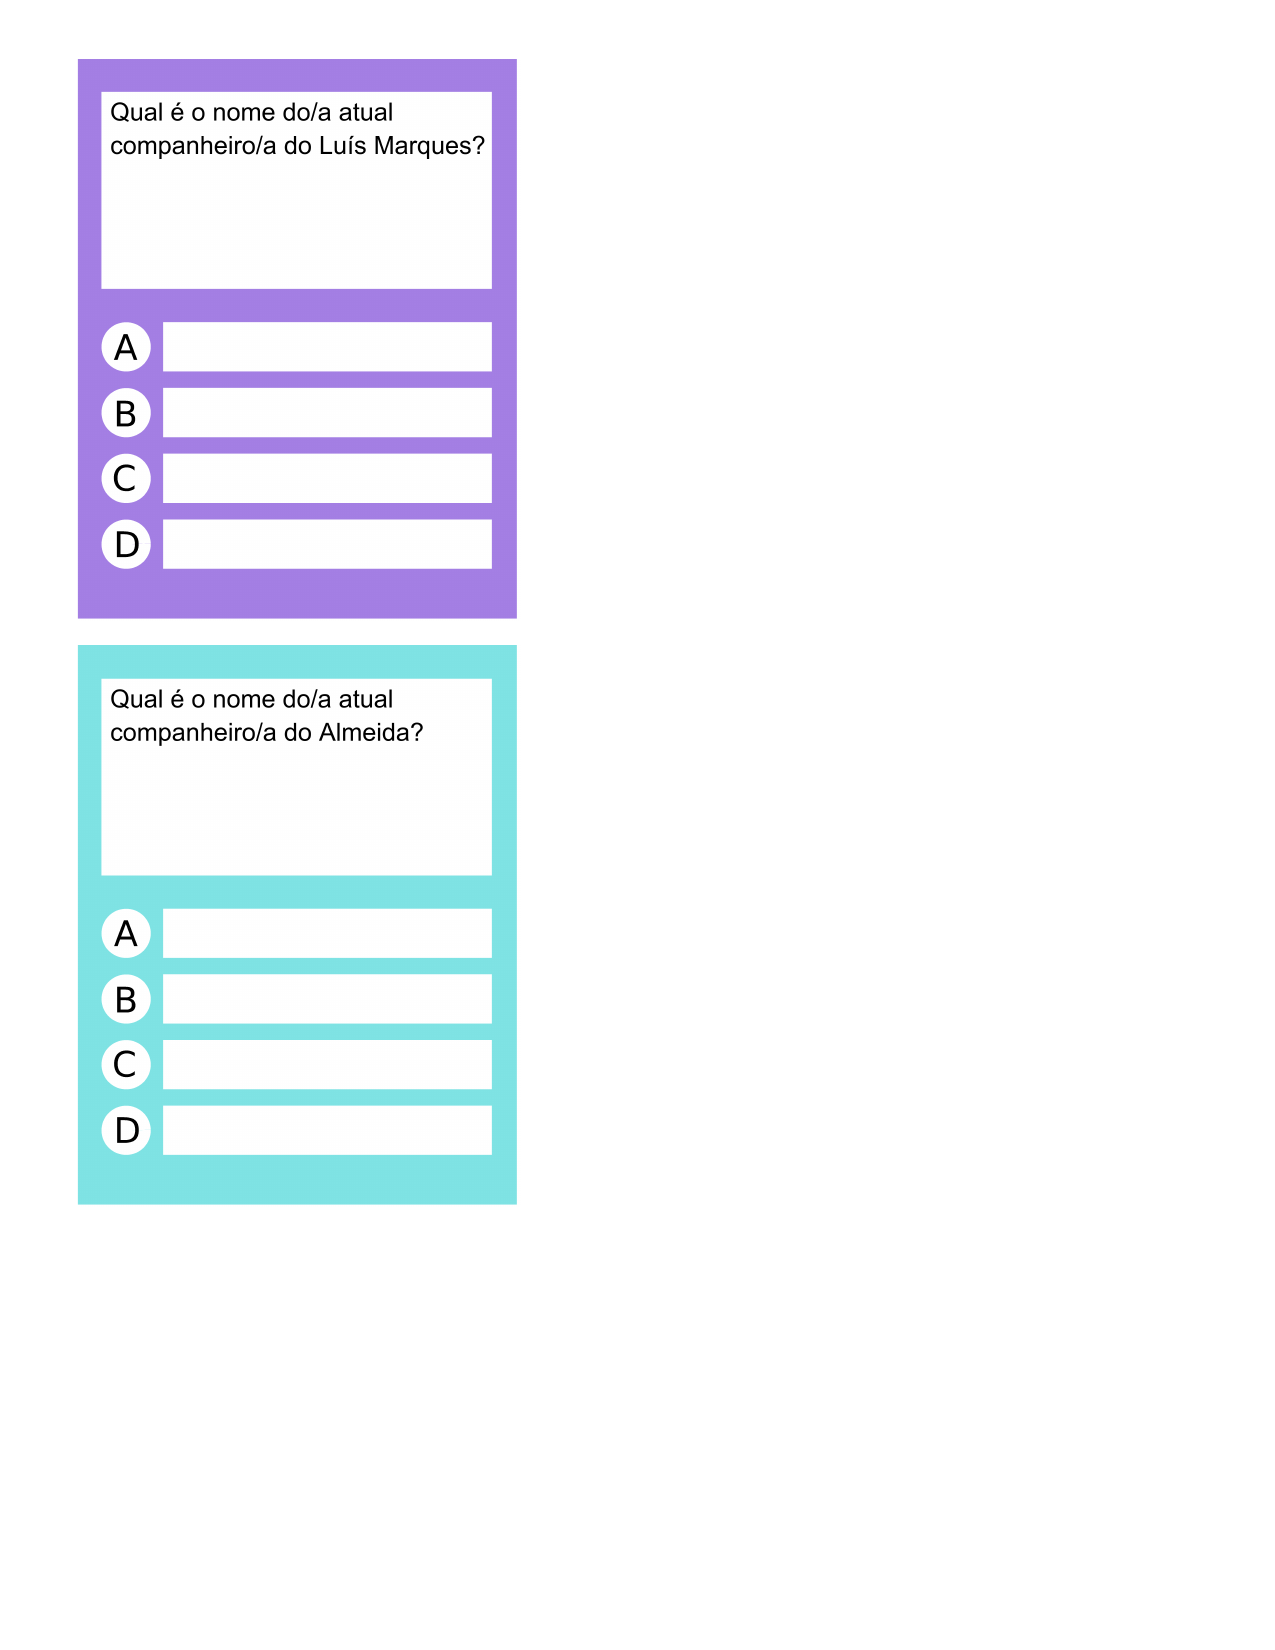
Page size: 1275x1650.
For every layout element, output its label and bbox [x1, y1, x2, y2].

picture [77, 645, 521, 1207]
picture [77, 59, 521, 621]
